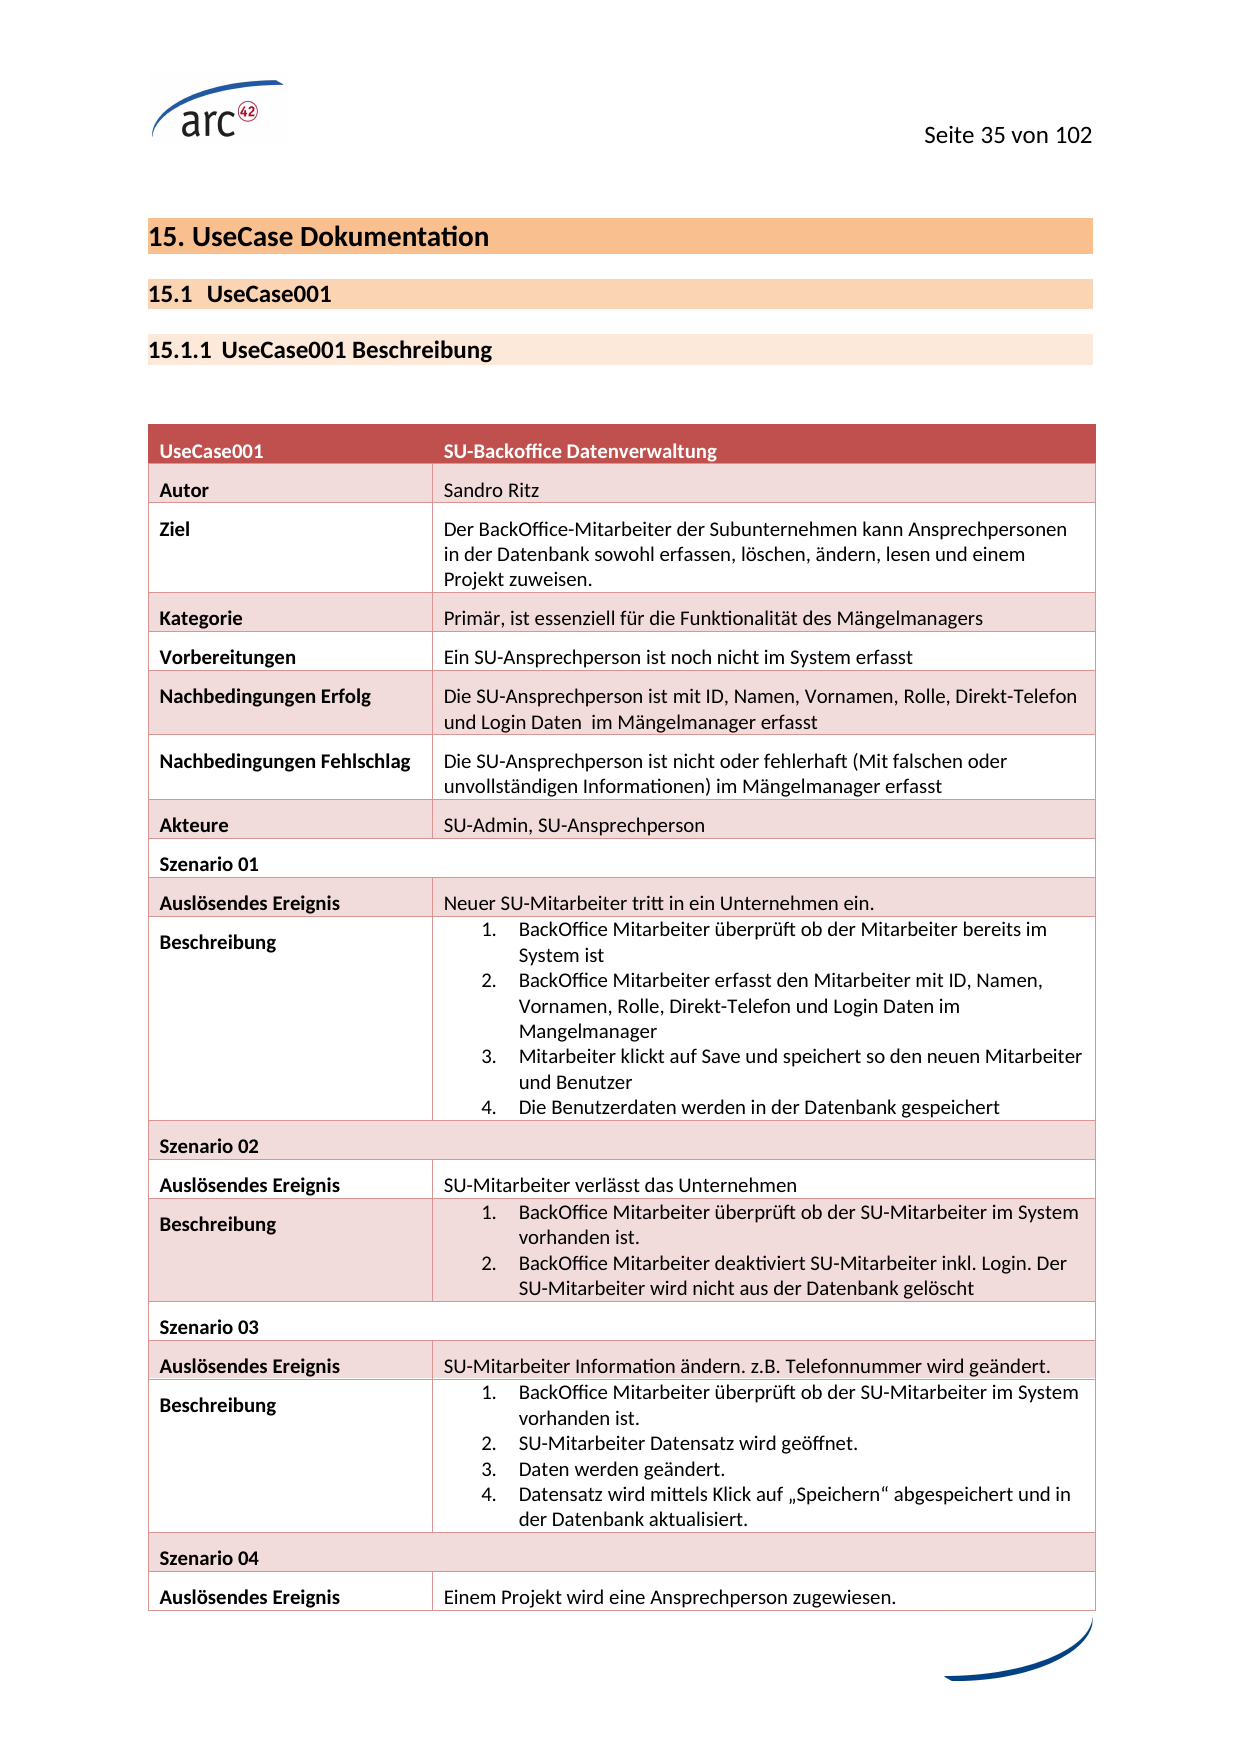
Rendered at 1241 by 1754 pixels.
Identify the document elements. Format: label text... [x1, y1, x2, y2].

table_cell SU-Mitarbeiter verlässt das Unternehmen [433, 1164, 1095, 1202]
subtitle UseCase001 Beschreibung [148, 338, 1093, 369]
table_cell Nachbedingungen Fehlschlag [149, 740, 432, 803]
table_cell Auslösendes Ereignis [149, 1576, 432, 1614]
table_cell Beschreibung [149, 1203, 432, 1305]
table_cell BackOffice Mitarbeiter überprüft ob der SU-Mitarbeiter im System vorhanden ist. SU-Mitarbeiter Datensatz wird geöffnet. Daten werden geändert. Datensatz wird mittels Klick auf „Speichern“ abgespeichert und in der Datenbank aktualisiert. [433, 1384, 1095, 1536]
table_cell Szenario 01 [149, 843, 1095, 881]
table_cell Auslösendes Ereignis [149, 882, 432, 920]
table_cell Akteure [149, 804, 432, 842]
table_cell Die SU-Ansprechperson ist nicht oder fehlerhaft (Mit falschen oder unvollständigen Informationen) im Mängelmanager erfasst [433, 740, 1095, 803]
table_cell Neuer SU-Mitarbeiter tritt in ein Unternehmen ein. [433, 882, 1095, 920]
table_cell Die SU-Ansprechperson ist mit ID, Namen, Vornamen, Rolle, Direkt-Telefon und Login Daten im Mängelmanager erfasst [433, 675, 1095, 738]
table_cell Nachbedingungen Erfolg [149, 675, 432, 738]
subtitle UseCase001 [148, 279, 1093, 309]
table_cell Beschreibung [149, 921, 432, 1124]
table_cell Auslösendes Ereignis [149, 1345, 432, 1383]
table_header SU-Backoffice Datenverwaltung [433, 430, 1095, 467]
table_cell SU-Mitarbeiter Information ändern. z.B. Telefonnummer wird geändert. [433, 1345, 1095, 1383]
table_cell Ziel [149, 508, 432, 596]
table_cell Szenario 04 [149, 1537, 1095, 1575]
subtitle UseCase Dokumentation [148, 218, 1093, 254]
table_cell Vorbereitungen [149, 636, 432, 674]
table_cell Beschreibung [149, 1384, 432, 1536]
table_cell Szenario 02 [149, 1125, 1095, 1163]
table_cell Ein SU-Ansprechperson ist noch nicht im System erfasst [433, 636, 1095, 674]
table_cell Sandro Ritz [433, 469, 1095, 506]
picture [147, 73, 288, 144]
picture [944, 1615, 1093, 1681]
table_cell Autor [149, 469, 432, 506]
table_cell SU-Admin, SU-Ansprechperson [433, 804, 1095, 842]
table_cell Einem Projekt wird eine Ansprechperson zugewiesen. [433, 1576, 1095, 1614]
table_cell BackOffice Mitarbeiter überprüft ob der SU-Mitarbeiter im System vorhanden ist. BackOffice Mitarbeiter deaktiviert SU-Mitarbeiter inkl. Login. Der SU-Mitarbeiter wird nicht aus der Datenbank gelöscht [433, 1203, 1095, 1305]
table_cell Szenario 03 [149, 1306, 1095, 1344]
table_cell Kategorie [149, 597, 432, 635]
table_cell Auslösendes Ereignis [149, 1164, 432, 1202]
table_cell Der BackOffice-Mitarbeiter der Subunternehmen kann Ansprechpersonen in der Datenbank sowohl erfassen, löschen, ändern, lesen und einem Projekt zuweisen. [433, 508, 1095, 596]
table_header UseCase001 [149, 430, 432, 467]
table_cell BackOffice Mitarbeiter überprüft ob der Mitarbeiter bereits im System ist BackOffice Mitarbeiter erfasst den Mitarbeiter mit ID, Namen, Vornamen, Rolle, Direkt-Telefon und Login Daten im Mangelmanager Mitarbeiter klickt auf Save und speichert so den neuen Mitarbeiter und Benutzer Die Benutzerdaten werden in der Datenbank gespeichert [433, 921, 1095, 1124]
table_cell Primär, ist essenziell für die Funktionalität des Mängelmanagers [433, 597, 1095, 635]
